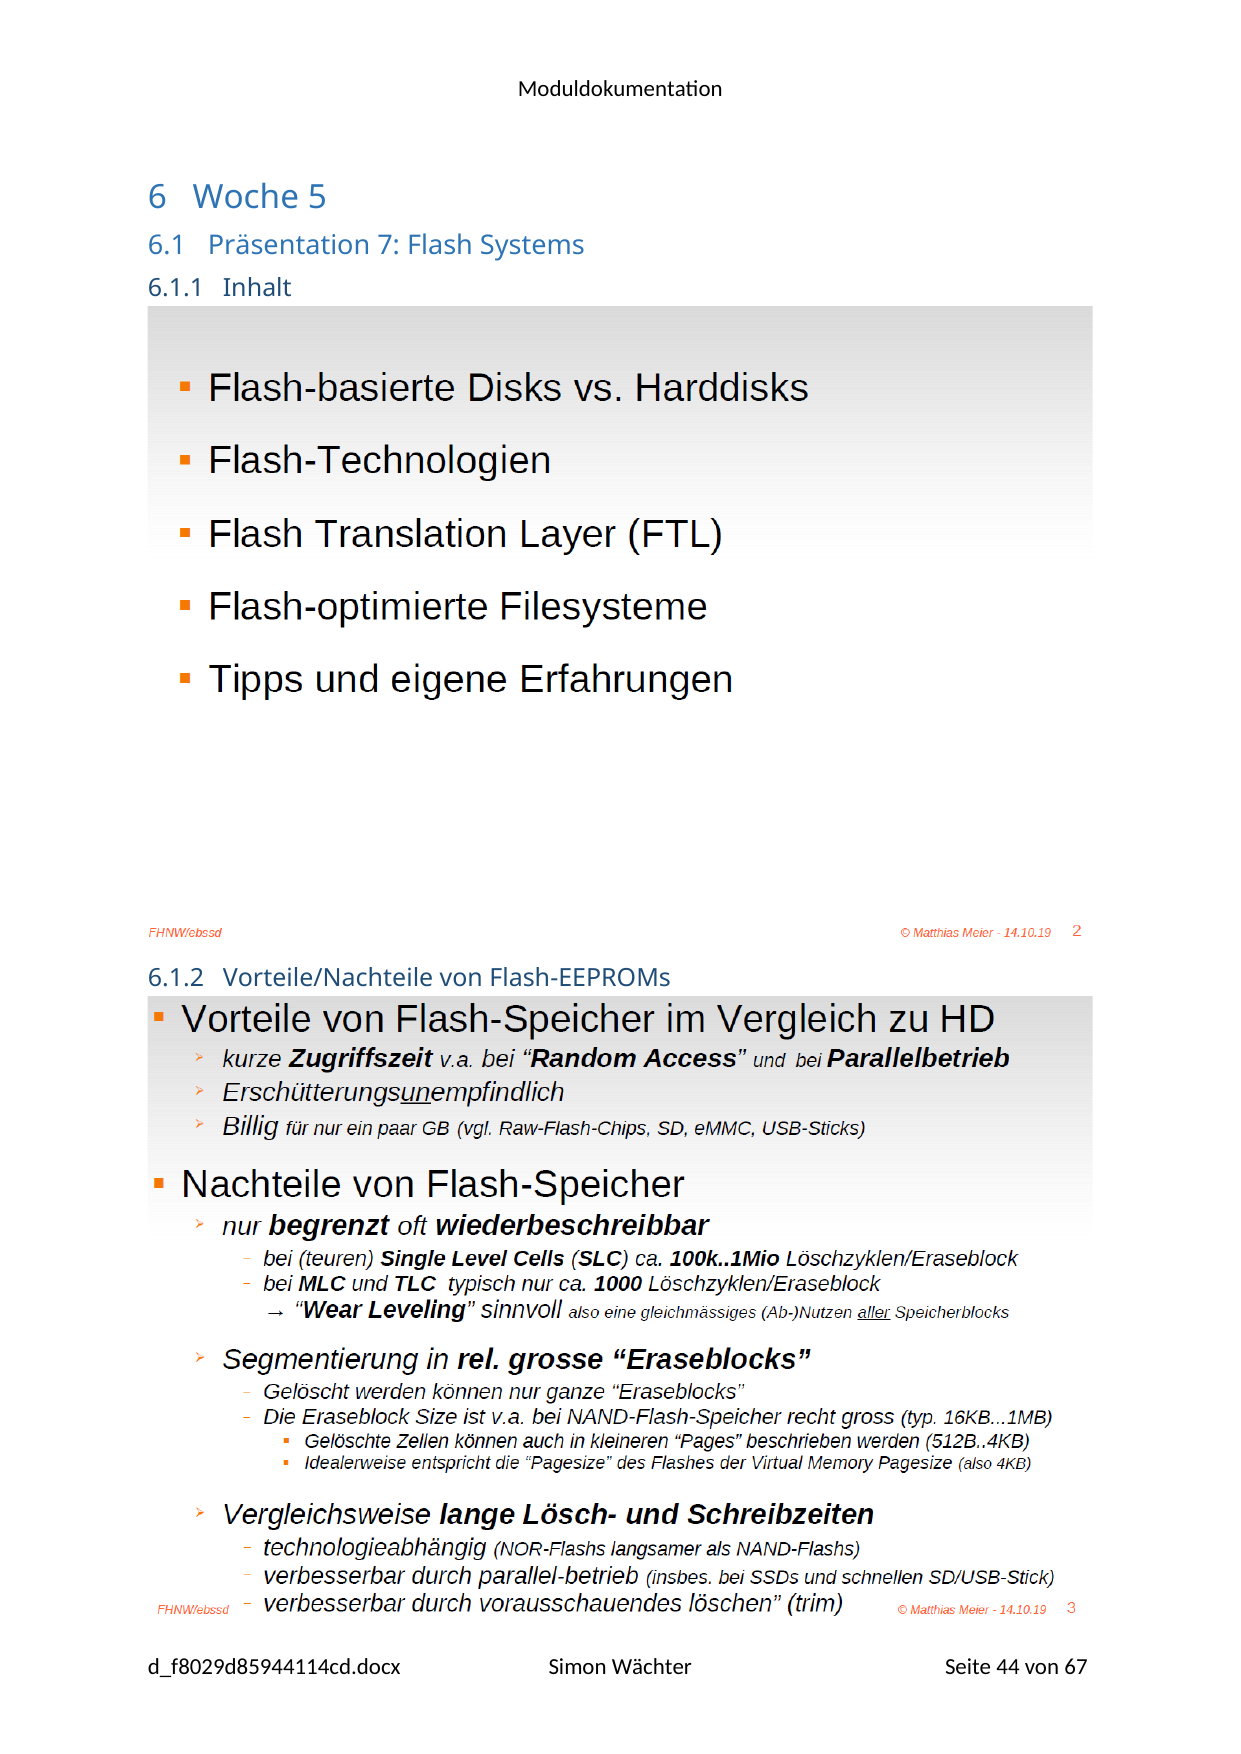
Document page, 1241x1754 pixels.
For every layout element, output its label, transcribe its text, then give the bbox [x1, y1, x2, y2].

subtitle Präsentation 7: Flash Systems [148, 226, 1093, 263]
subtitle Vorteile/Nachteile von Flash-EEPROMs [148, 959, 1093, 993]
subtitle Woche 5 [148, 173, 1093, 218]
picture [147, 306, 1093, 941]
picture [147, 996, 1093, 1619]
subtitle Inhalt [148, 270, 1093, 304]
